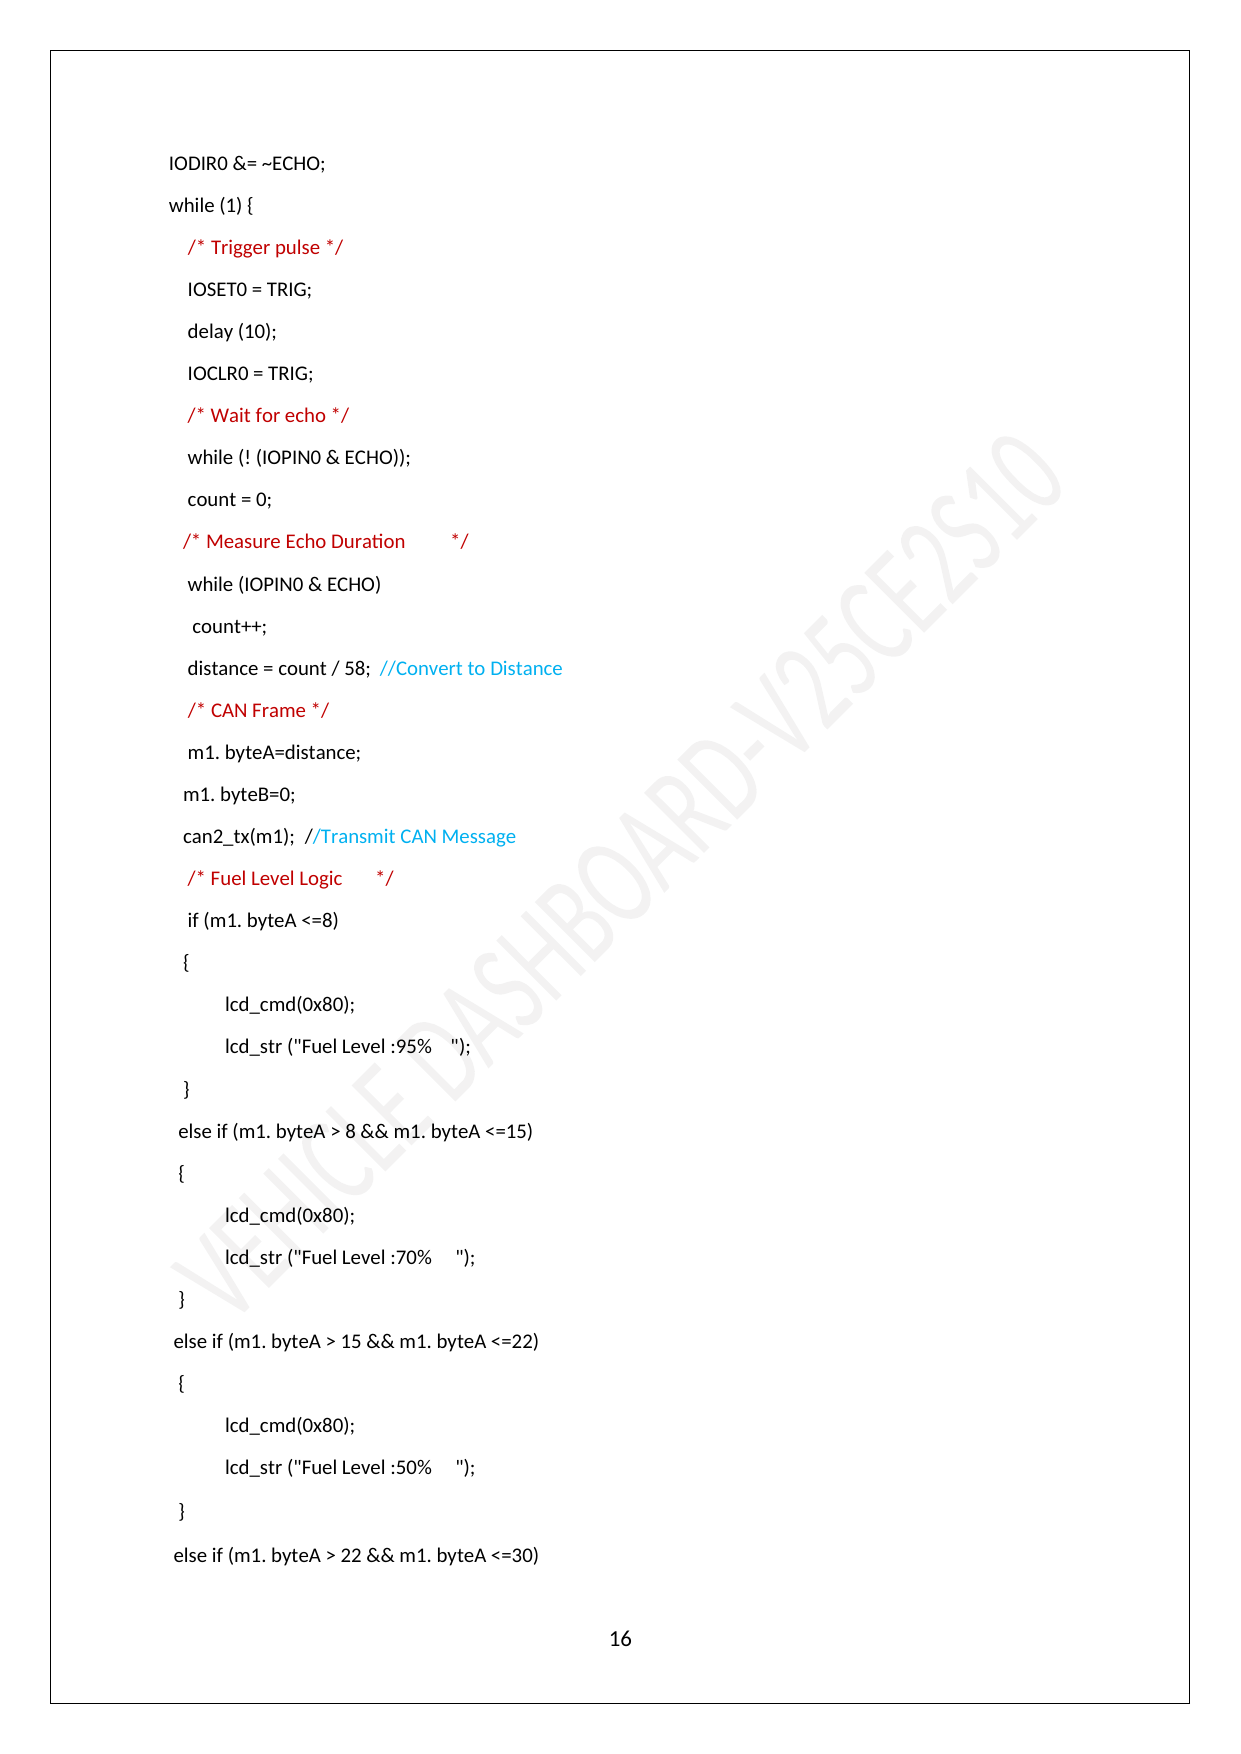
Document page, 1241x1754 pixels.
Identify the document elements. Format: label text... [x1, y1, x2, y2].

text delay (10); [150, 318, 1090, 344]
text IOCLR0 = TRIG; [150, 360, 1090, 386]
text /* CAN Frame */ [150, 697, 1090, 722]
text { [150, 1160, 1090, 1185]
text distance = count / 58; //Convert to Distance [150, 655, 1090, 680]
text else if (m1. byteA > 15 && m1. byteA <=22) [150, 1328, 1090, 1354]
text /* Wait for echo */ [150, 402, 1090, 428]
text /* Fuel Level Logic */ [150, 865, 1090, 891]
text } [150, 1499, 1090, 1524]
text if (m1. byteA <=8) [150, 907, 1090, 933]
text IOSET0 = TRIG; [150, 276, 1090, 302]
text /* Trigger pulse */ [150, 234, 1090, 259]
text while (! (IOPIN0 & ECHO)); [150, 444, 1090, 470]
text else if (m1. byteA > 22 && m1. byteA <=30) [150, 1543, 1090, 1568]
text lcd_str ("Fuel Level :70% "); [150, 1244, 1090, 1269]
text /* Measure Echo Duration */ [150, 529, 1090, 554]
text IODIR0 &= ~ECHO; [150, 150, 1090, 175]
text { [150, 1370, 1090, 1396]
text lcd_cmd(0x80); [150, 1202, 1090, 1227]
text can2_tx(m1); //Transmit CAN Message [150, 823, 1090, 849]
text lcd_str ("Fuel Level :95% "); [150, 1034, 1090, 1059]
text { [150, 949, 1090, 975]
text lcd_cmd(0x80); [150, 992, 1090, 1017]
text lcd_str ("Fuel Level :50% "); [150, 1454, 1090, 1480]
text m1. byteA=distance; [150, 739, 1090, 764]
text m1. byteB=0; [150, 781, 1090, 807]
text lcd_cmd(0x80); [150, 1412, 1090, 1438]
text } [150, 1076, 1090, 1101]
text while (1) { [150, 192, 1090, 217]
text count++; [150, 613, 1090, 638]
text while (IOPIN0 & ECHO) [150, 571, 1090, 596]
text } [150, 1286, 1090, 1312]
text else if (m1. byteA > 8 && m1. byteA <=15) [150, 1118, 1090, 1143]
text count = 0; [150, 487, 1090, 512]
